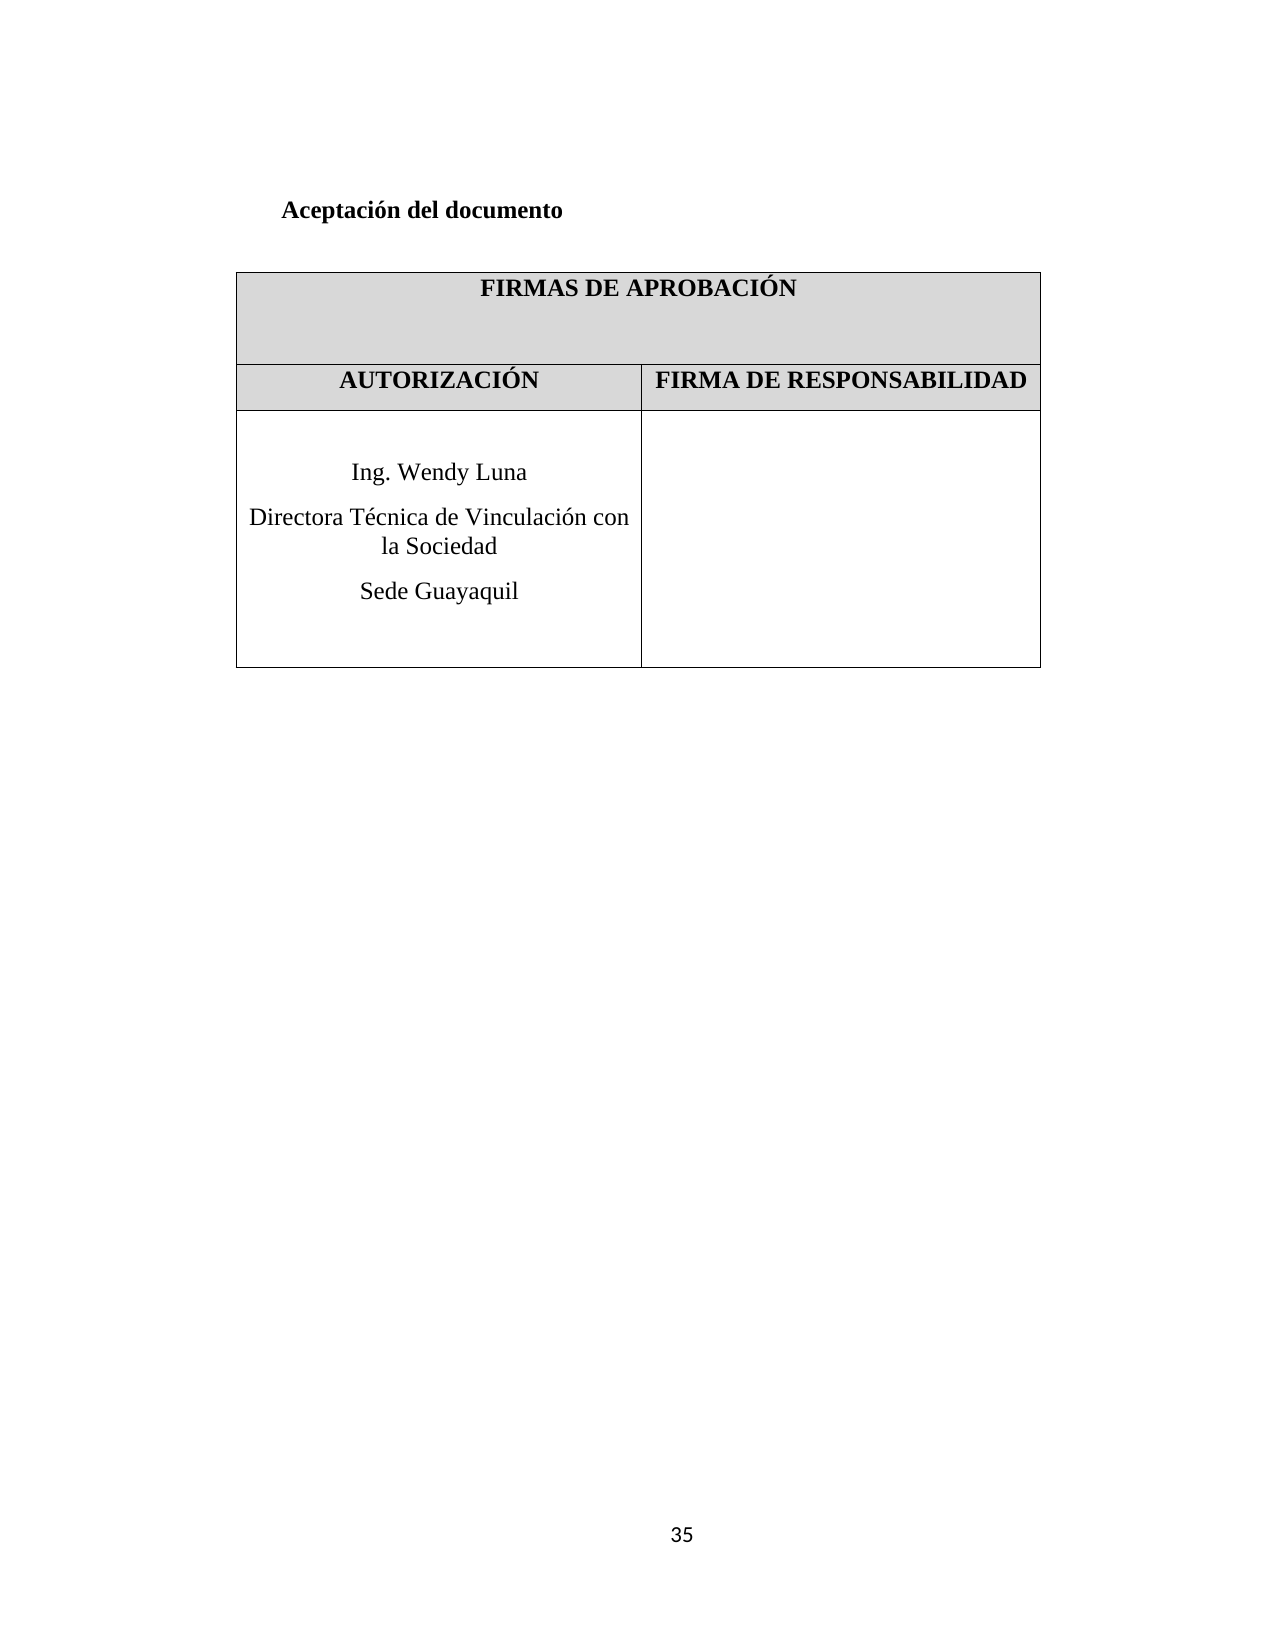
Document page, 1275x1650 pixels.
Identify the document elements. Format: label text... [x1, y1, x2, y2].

subtitle Aceptación del documento [281, 195, 1127, 224]
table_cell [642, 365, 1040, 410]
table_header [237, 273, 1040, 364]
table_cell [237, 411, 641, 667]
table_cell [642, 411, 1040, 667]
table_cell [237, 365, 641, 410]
